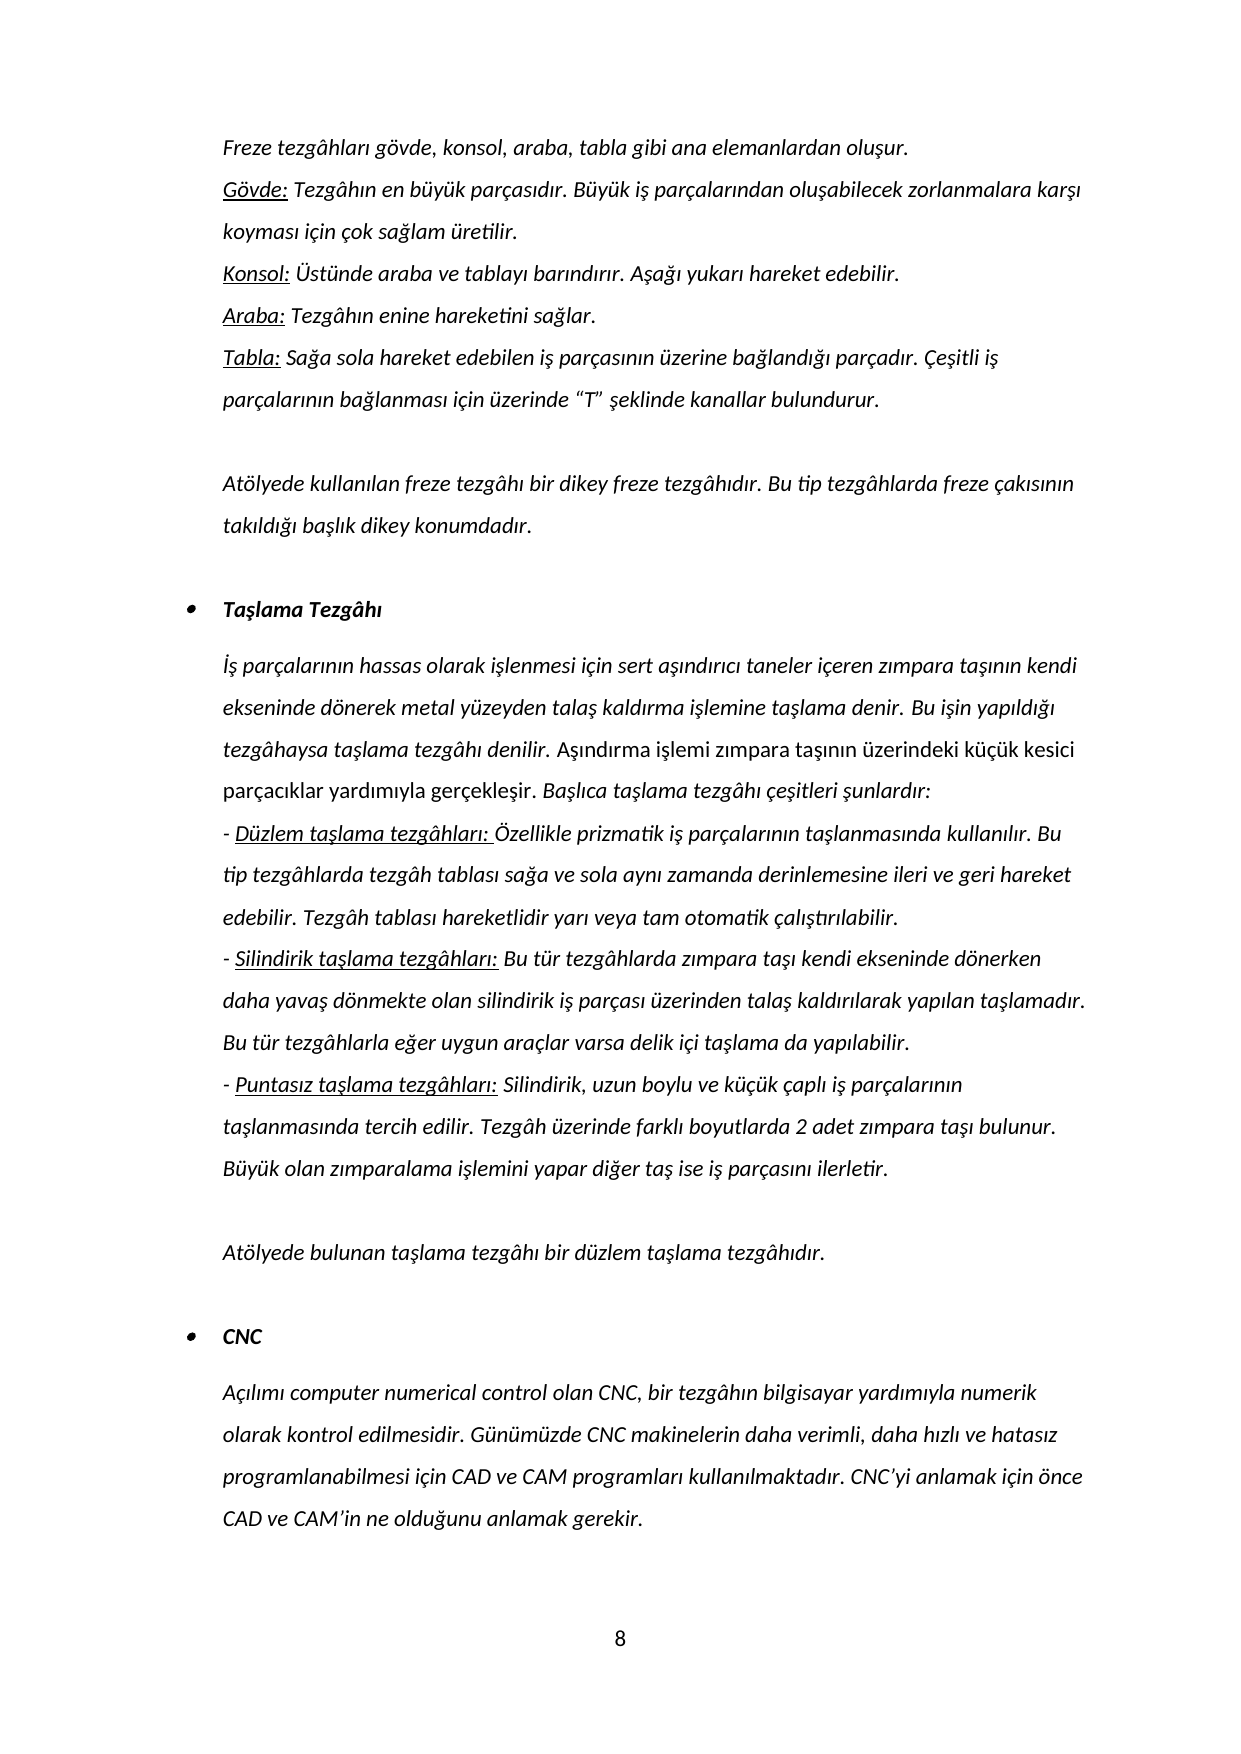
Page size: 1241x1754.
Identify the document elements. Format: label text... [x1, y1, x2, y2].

list Tabla: Sağa sola hareket edebilen iş parçasının üzerine bağlandığı parçadır. Çeşitli iş parçalarının bağlanması için üzerinde “T” şeklinde kanallar bulundurur. [223, 343, 1093, 413]
list - Puntasız taşlama tezgâhları: Silindirik, uzun boylu ve küçük çaplı iş parçalarının taşlanmasında tercih edilir. Tezgâh üzerinde farklı boyutlarda 2 adet zımpara taşı bulunur. Büyük olan zımparalama işlemini yapar diğer taş ise iş parçasını ilerletir. [223, 1071, 1093, 1182]
list İş parçalarının hassas olarak işlenmesi için sert aşındırıcı taneler içeren zımpara taşının kendi ekseninde dönerek metal yüzeyden talaş kaldırma işlemine taşlama denir. Bu işin yapıldığı tezgâhaysa taşlama tezgâhı denilir. Aşındırma işlemi zımpara taşının üzerindeki küçük kesici parçacıklar yardımıyla gerçekleşir. Başlıca taşlama tezgâhı çeşitleri şunlardır: [223, 651, 1093, 805]
list Araba: Tezgâhın enine hareketini sağlar. [223, 301, 1093, 329]
list Atölyede kullanılan freze tezgâhı bir dikey freze tezgâhıdır. Bu tip tezgâhlarda freze çakısının takıldığı başlık dikey konumdadır. [223, 469, 1093, 539]
list Atölyede bulunan taşlama tezgâhı bir düzlem taşlama tezgâhıdır. [223, 1238, 1093, 1266]
list Gövde: Tezgâhın en büyük parçasıdır. Büyük iş parçalarından oluşabilecek zorlanmalara karşı koyması için çok sağlam üretilir. [223, 175, 1093, 245]
list - Düzlem taşlama tezgâhları: Özellikle prizmatik iş parçalarının taşlanmasında kullanılır. Bu tip tezgâhlarda tezgâh tablası sağa ve sola aynı zamanda derinlemesine ileri ve geri hareket edebilir. Tezgâh tablası hareketlidir yarı veya tam otomatik çalıştırılabilir. [223, 819, 1093, 931]
list Freze tezgâhları gövde, konsol, araba, tabla gibi ana elemanlardan oluşur. [223, 133, 1093, 161]
list Taşlama Tezgâhı [185, 595, 1093, 623]
list - Silindirik taşlama tezgâhları: Bu tür tezgâhlarda zımpara taşı kendi ekseninde dönerken daha yavaş dönmekte olan silindirik iş parçası üzerinden talaş kaldırılarak yapılan taşlamadır. Bu tür tezgâhlarla eğer uygun araçlar varsa delik içi taşlama da yapılabilir. [223, 944, 1093, 1057]
list CNC [185, 1322, 1093, 1350]
list Konsol: Üstünde araba ve tablayı barındırır. Aşağı yukarı hareket edebilir. [223, 259, 1093, 287]
list Açılımı computer numerical control olan CNC, bir tezgâhın bilgisayar yardımıyla numerik olarak kontrol edilmesidir. Günümüzde CNC makinelerin daha verimli, daha hızlı ve hatasız programlanabilmesi için CAD ve CAM programları kullanılmaktadır. CNC’yi anlamak için önce CAD ve CAM’in ne olduğunu anlamak gerekir. [223, 1378, 1093, 1532]
